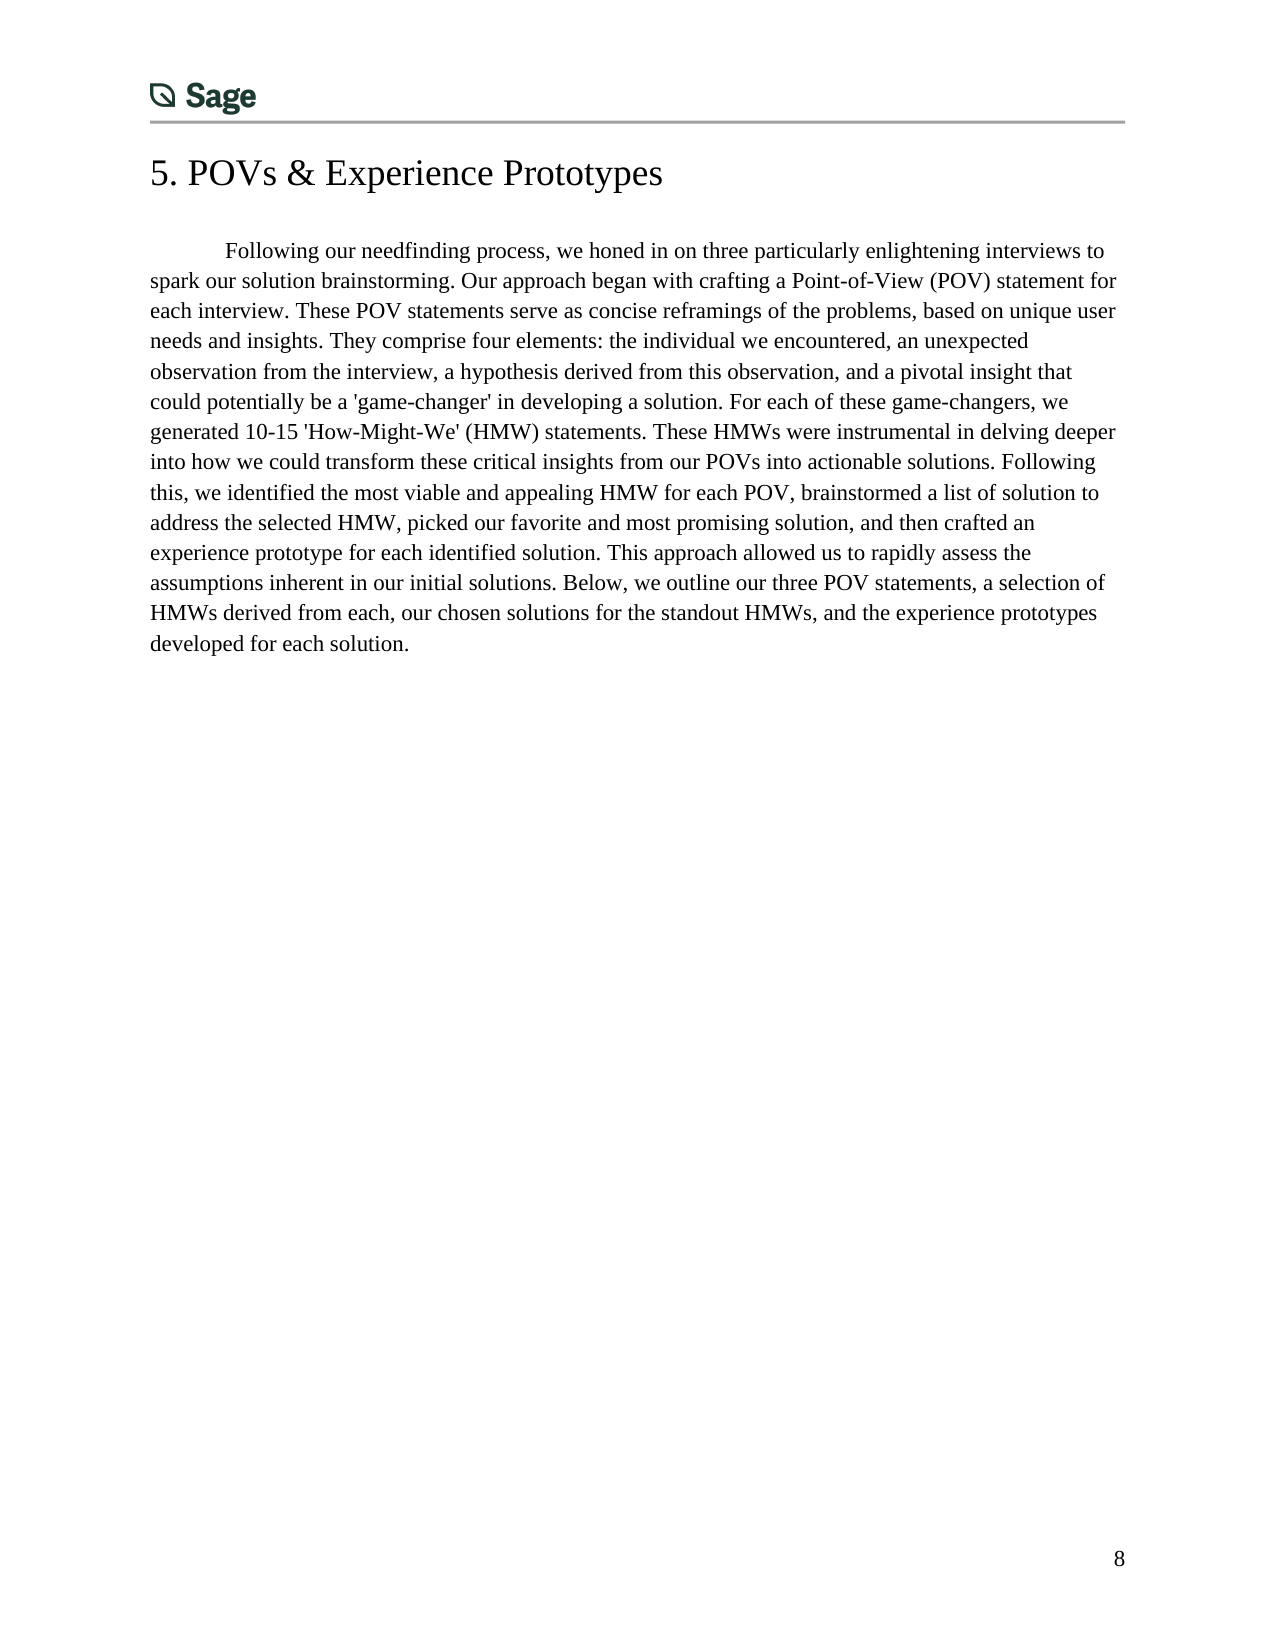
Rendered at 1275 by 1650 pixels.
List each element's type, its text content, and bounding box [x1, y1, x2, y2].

subtitle 5. POVs & Experience Prototypes [150, 151, 1125, 194]
picture [150, 67, 257, 117]
text Following our needfinding process, we honed in on three particularly enlightening interviews to spark our solution brainstorming. Our approach began with crafting a Point-of-View (POV) statement for each interview. These POV statements serve as concise reframings of the problems, based on unique user needs and insights. They comprise four elements: the individual we encountered, an unexpected observation from the interview, a hypothesis derived from this observation, and a pivotal insight that could potentially be a 'game-changer' in developing a solution. For each of these game-changers, we generated 10-15 'How-Might-We' (HMW) statements. These HMWs were instrumental in delving deeper into how we could transform these critical insights from our POVs into actionable solutions. Following this, we identified the most viable and appealing HMW for each POV, brainstormed a list of solution to address the selected HMW, picked our favorite and most promising solution, and then crafted an experience prototype for each identified solution. This approach allowed us to rapidly assess the assumptions inherent in our initial solutions. Below, we outline our three POV statements, a selection of HMWs derived from each, our chosen solutions for the standout HMWs, and the experience prototypes developed for each solution. [150, 237, 1125, 656]
